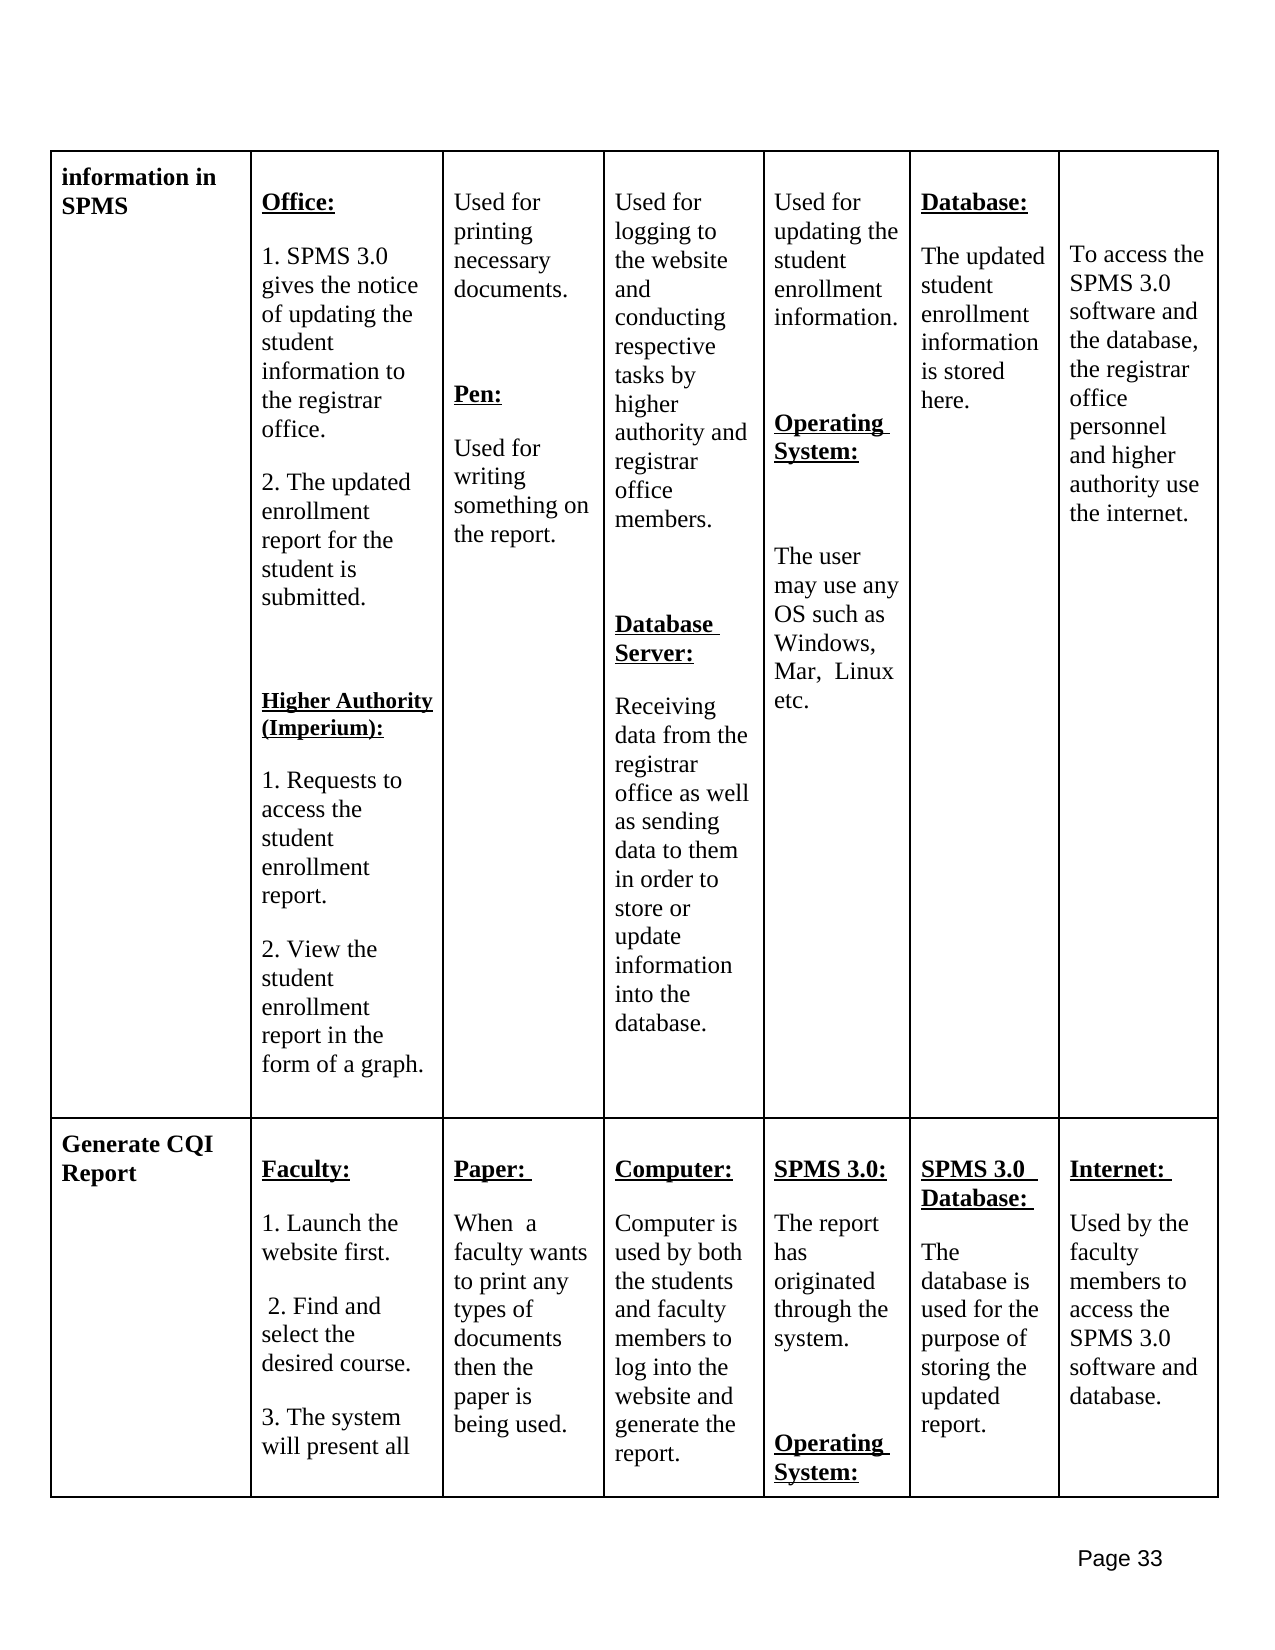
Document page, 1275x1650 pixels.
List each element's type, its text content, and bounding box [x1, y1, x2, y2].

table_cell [911, 152, 1058, 1117]
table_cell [605, 1119, 763, 1496]
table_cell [252, 1119, 442, 1496]
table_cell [765, 1119, 909, 1496]
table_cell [911, 1119, 1058, 1496]
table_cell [52, 152, 250, 1117]
table_cell Generate CQI Report [52, 1119, 250, 1496]
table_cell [1060, 1119, 1217, 1496]
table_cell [1060, 152, 1217, 1117]
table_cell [605, 152, 763, 1117]
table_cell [252, 152, 442, 1117]
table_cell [444, 152, 603, 1117]
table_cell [765, 152, 909, 1117]
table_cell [444, 1119, 603, 1496]
